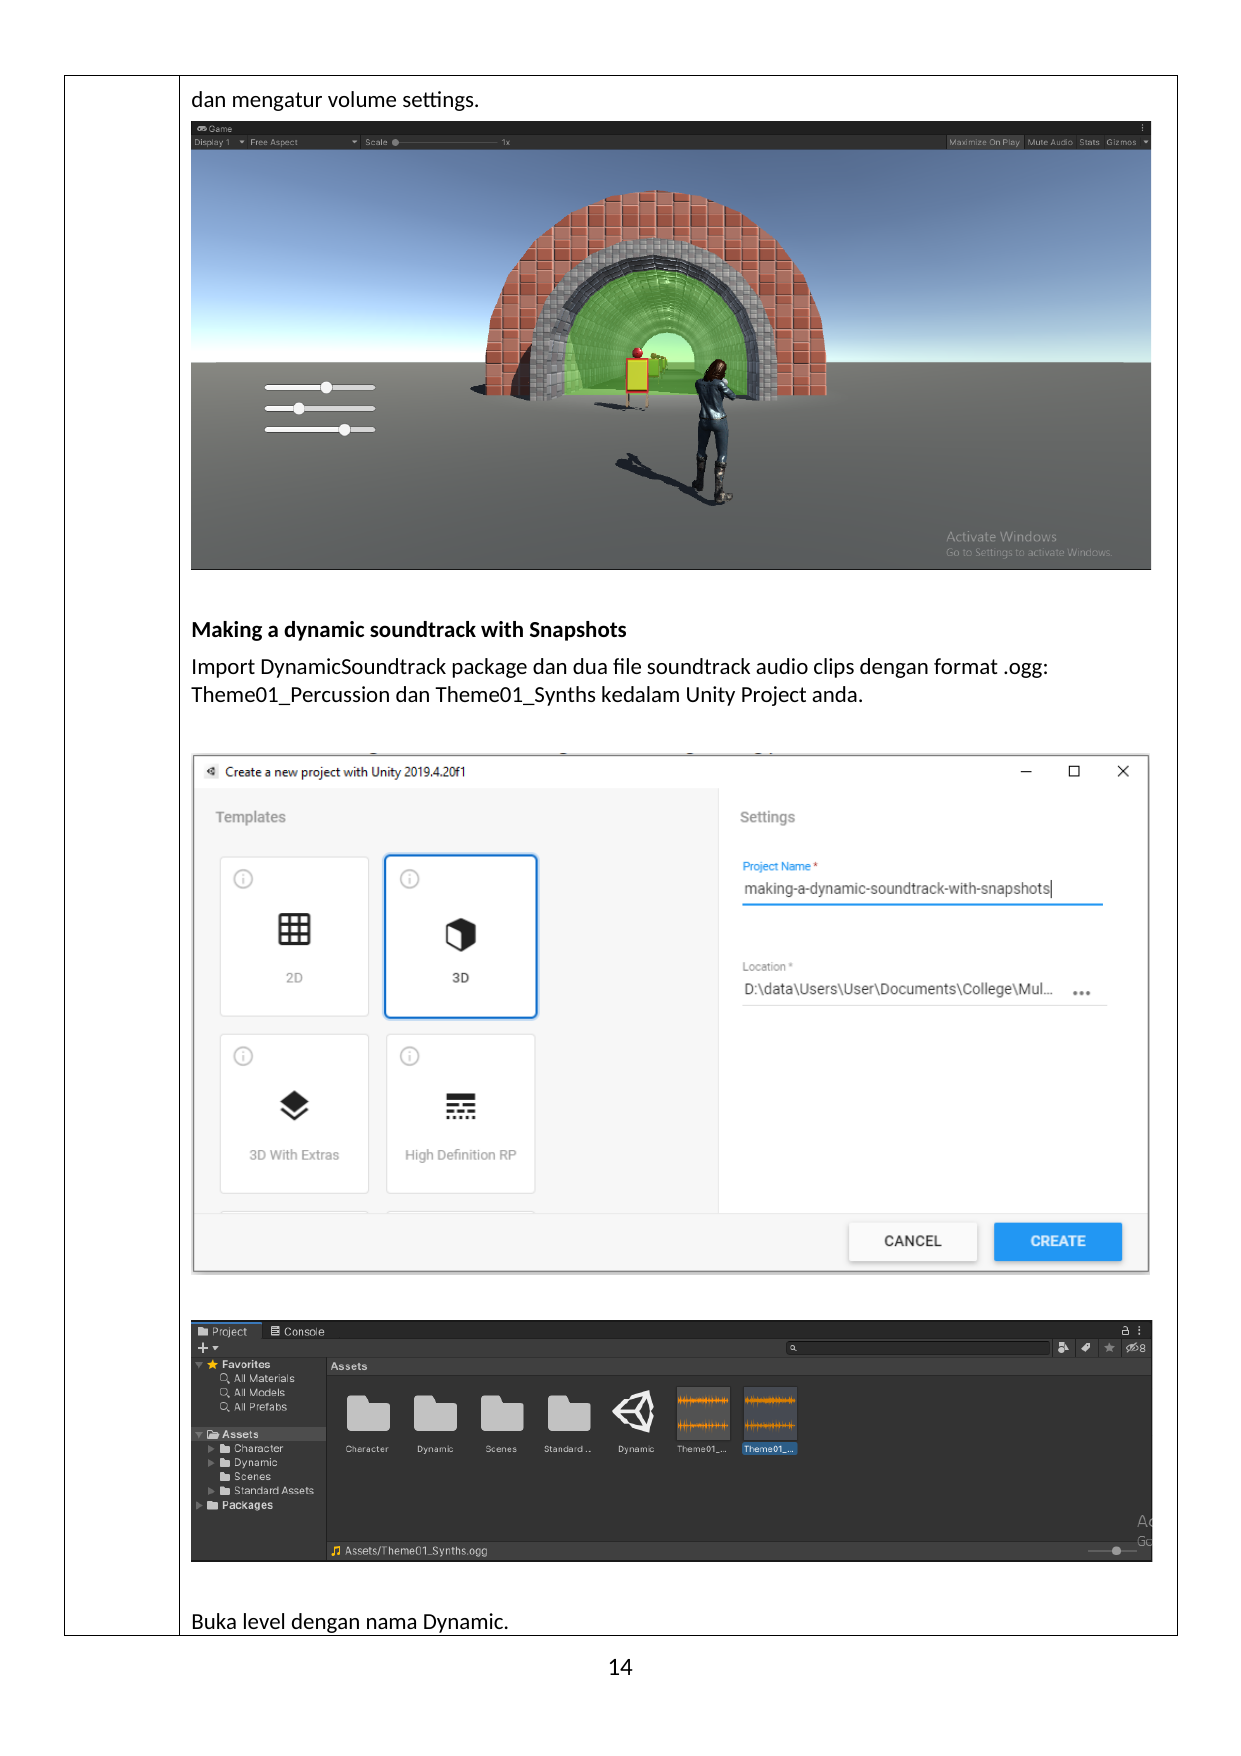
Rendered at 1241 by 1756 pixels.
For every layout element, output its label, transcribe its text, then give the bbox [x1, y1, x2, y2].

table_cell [180, 76, 1177, 1635]
picture [191, 121, 1152, 570]
picture [191, 1320, 1153, 1562]
table_cell 1 [65, 76, 179, 1635]
picture [191, 753, 1150, 1275]
